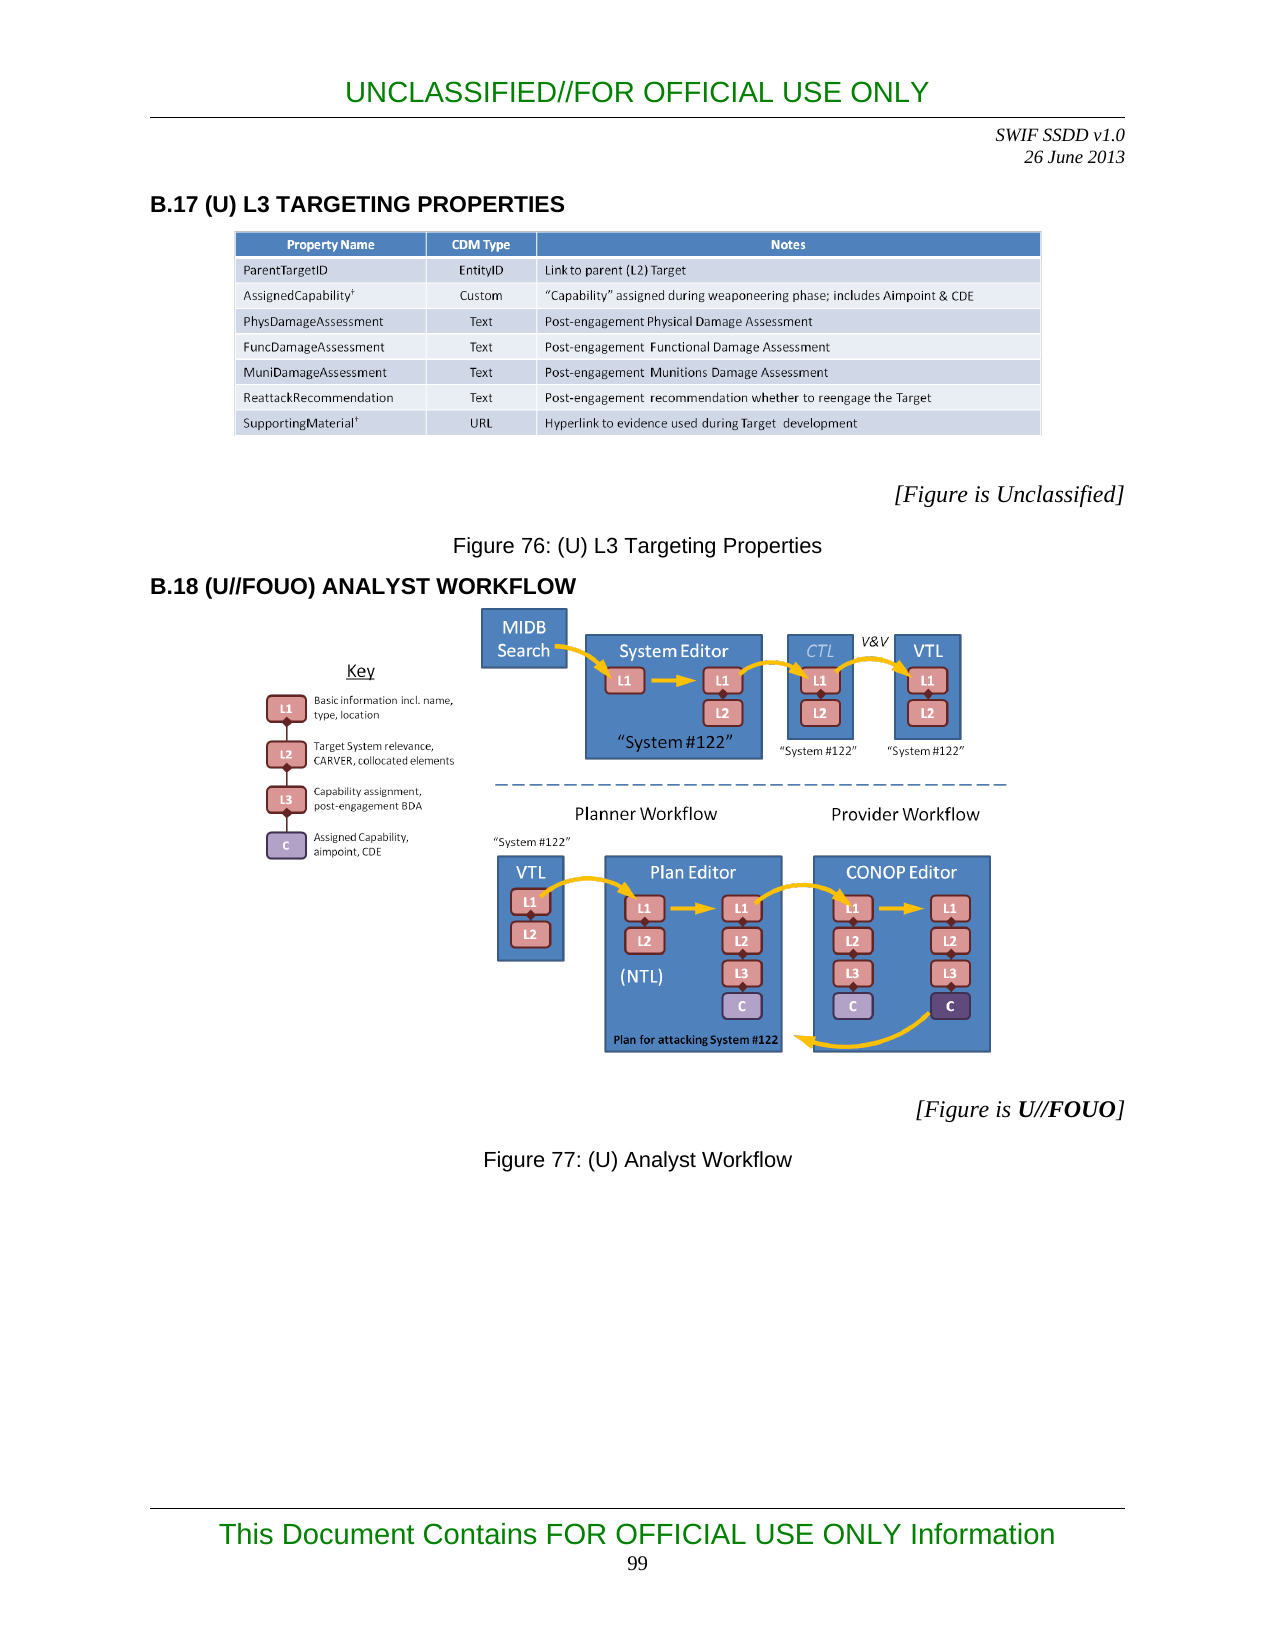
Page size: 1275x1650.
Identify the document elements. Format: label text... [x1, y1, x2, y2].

text B.18 (U//FOUO) Analyst Workflow [150, 573, 1125, 599]
picture [228, 225, 1047, 442]
picture [265, 607, 1010, 1056]
text [Figure is Unclassified] [150, 480, 1125, 508]
text [Figure is U//FOUO] [150, 1095, 1125, 1122]
text B.17 (U) L3 Targeting Properties [150, 191, 1125, 218]
